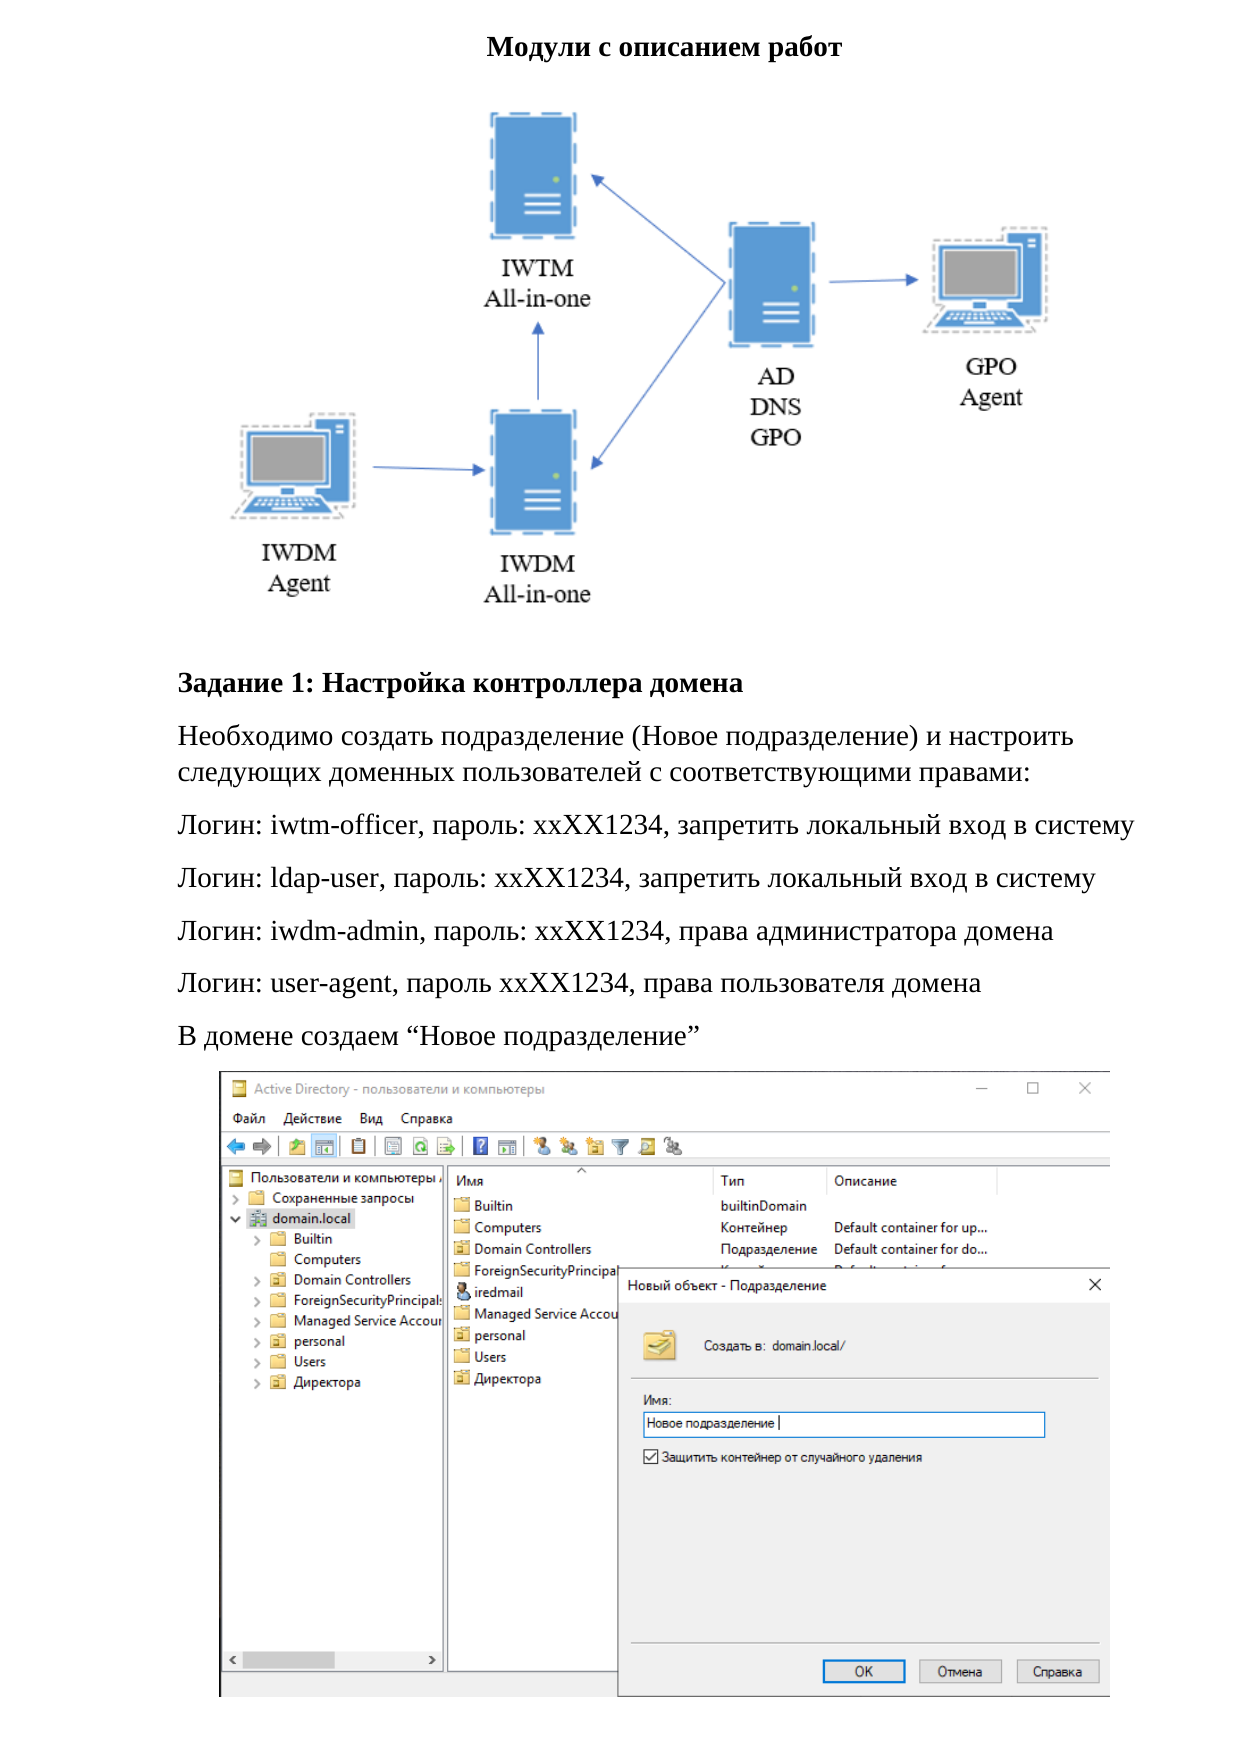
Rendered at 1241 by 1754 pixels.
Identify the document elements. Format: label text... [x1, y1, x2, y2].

text В домене создаем “Новое подразделение” [177, 1018, 1152, 1052]
text Модули с описанием работ [177, 29, 1152, 63]
picture [219, 1071, 1110, 1697]
picture [177, 82, 1152, 647]
text Логин: iwtm-officer, пароль: xxXX1234, запретить локальный вход в систему [177, 807, 1152, 841]
text Необходимо создать подразделение (Новое подразделение) и настроить следующих доменных пользователей с соответствующими правами: [177, 718, 1152, 788]
text Логин: user-agent, пароль xxXX1234, права пользователя домена [177, 966, 1152, 999]
text Задание 1: Настройка контроллера домена [177, 665, 1152, 699]
text Логин: iwdm-admin, пароль: xxXX1234, права администратора домена [177, 913, 1152, 946]
text Логин: ldap-user, пароль: xxXX1234, запретить локальный вход в систему [177, 860, 1152, 893]
